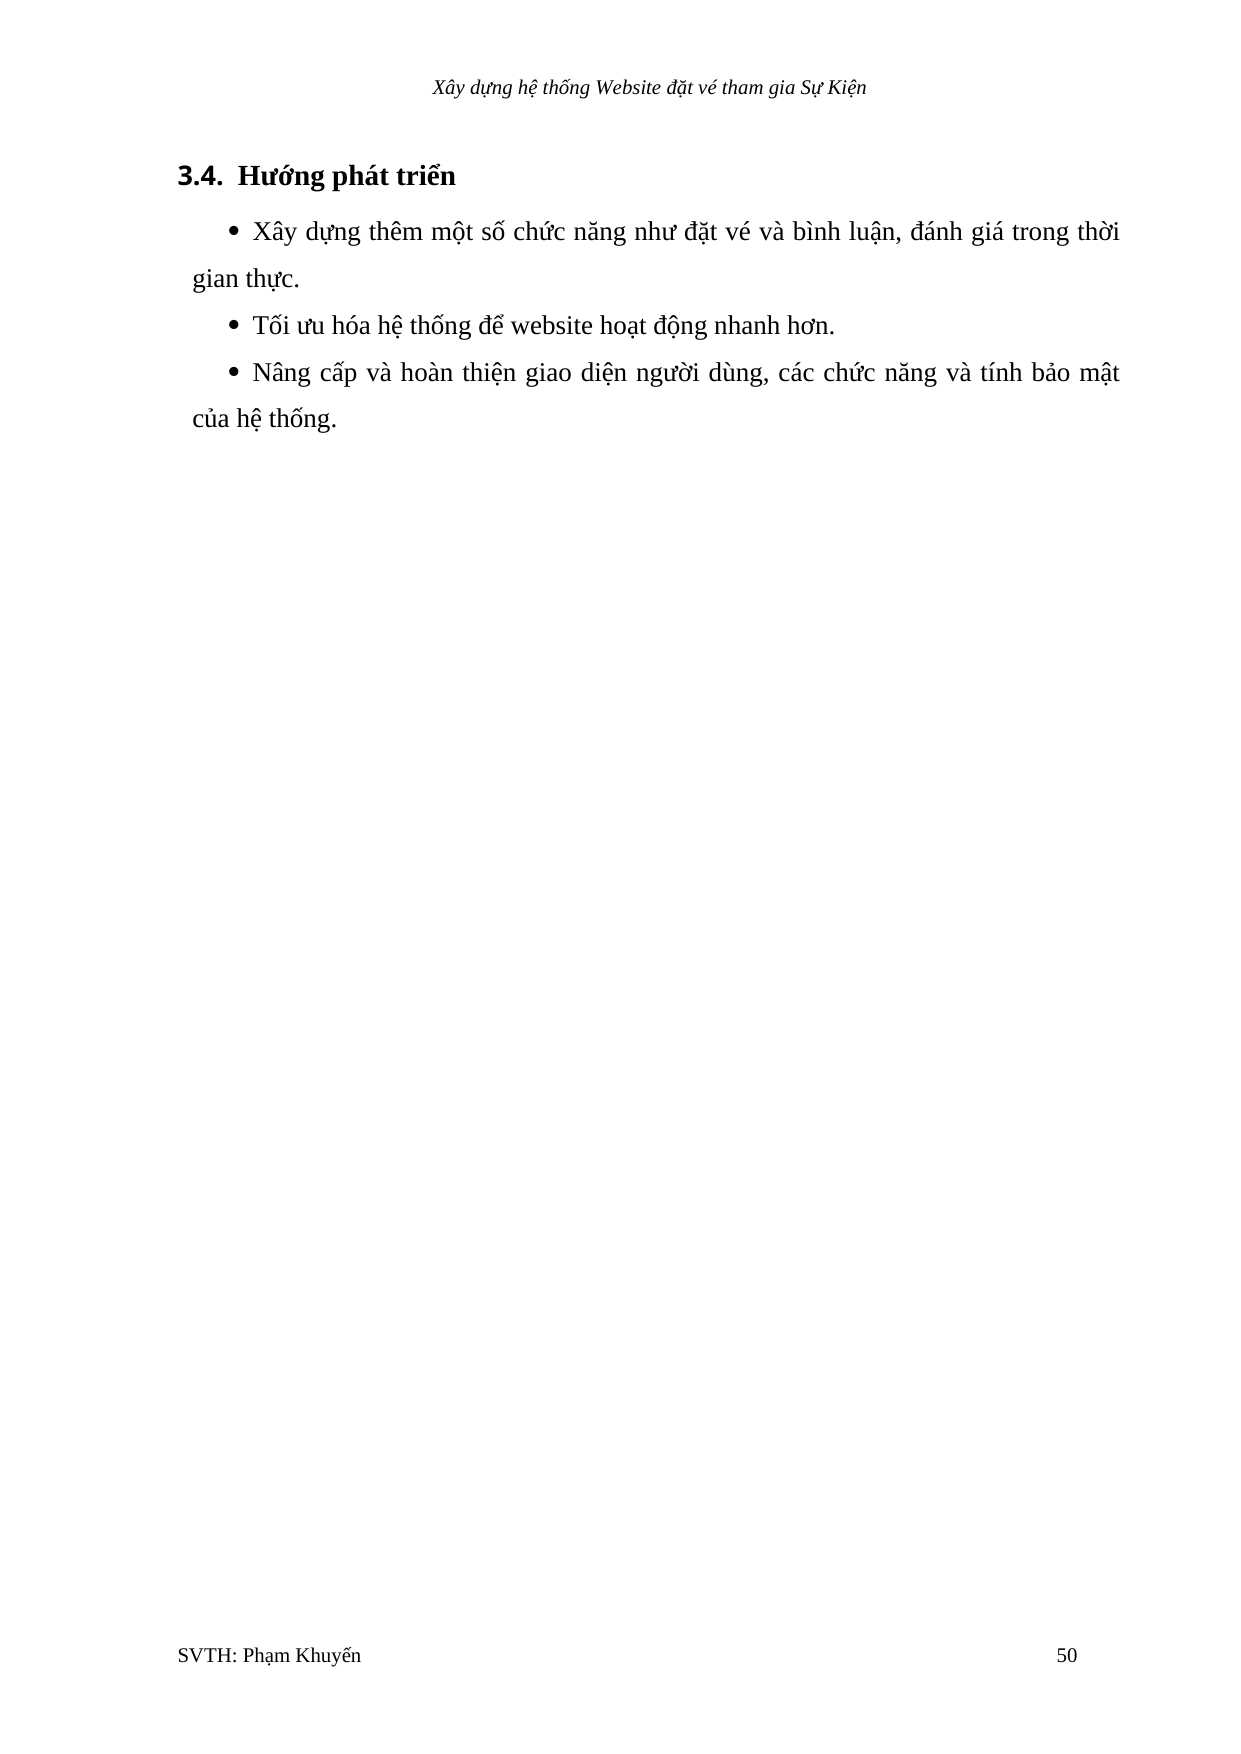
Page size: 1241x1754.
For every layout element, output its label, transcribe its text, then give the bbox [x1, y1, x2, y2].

list Xây dựng thêm một số chức năng như đặt vé và bình luận, đánh giá trong thời gian thực. [192, 216, 1122, 293]
list Nâng cấp và hoàn thiện giao diện người dùng, các chức năng và tính bảo mật của hệ thống. [192, 356, 1122, 434]
subtitle Hướng phát triển [177, 156, 1122, 193]
list Tối ưu hóa hệ thống để website hoạt động nhanh hơn. [192, 309, 1122, 340]
